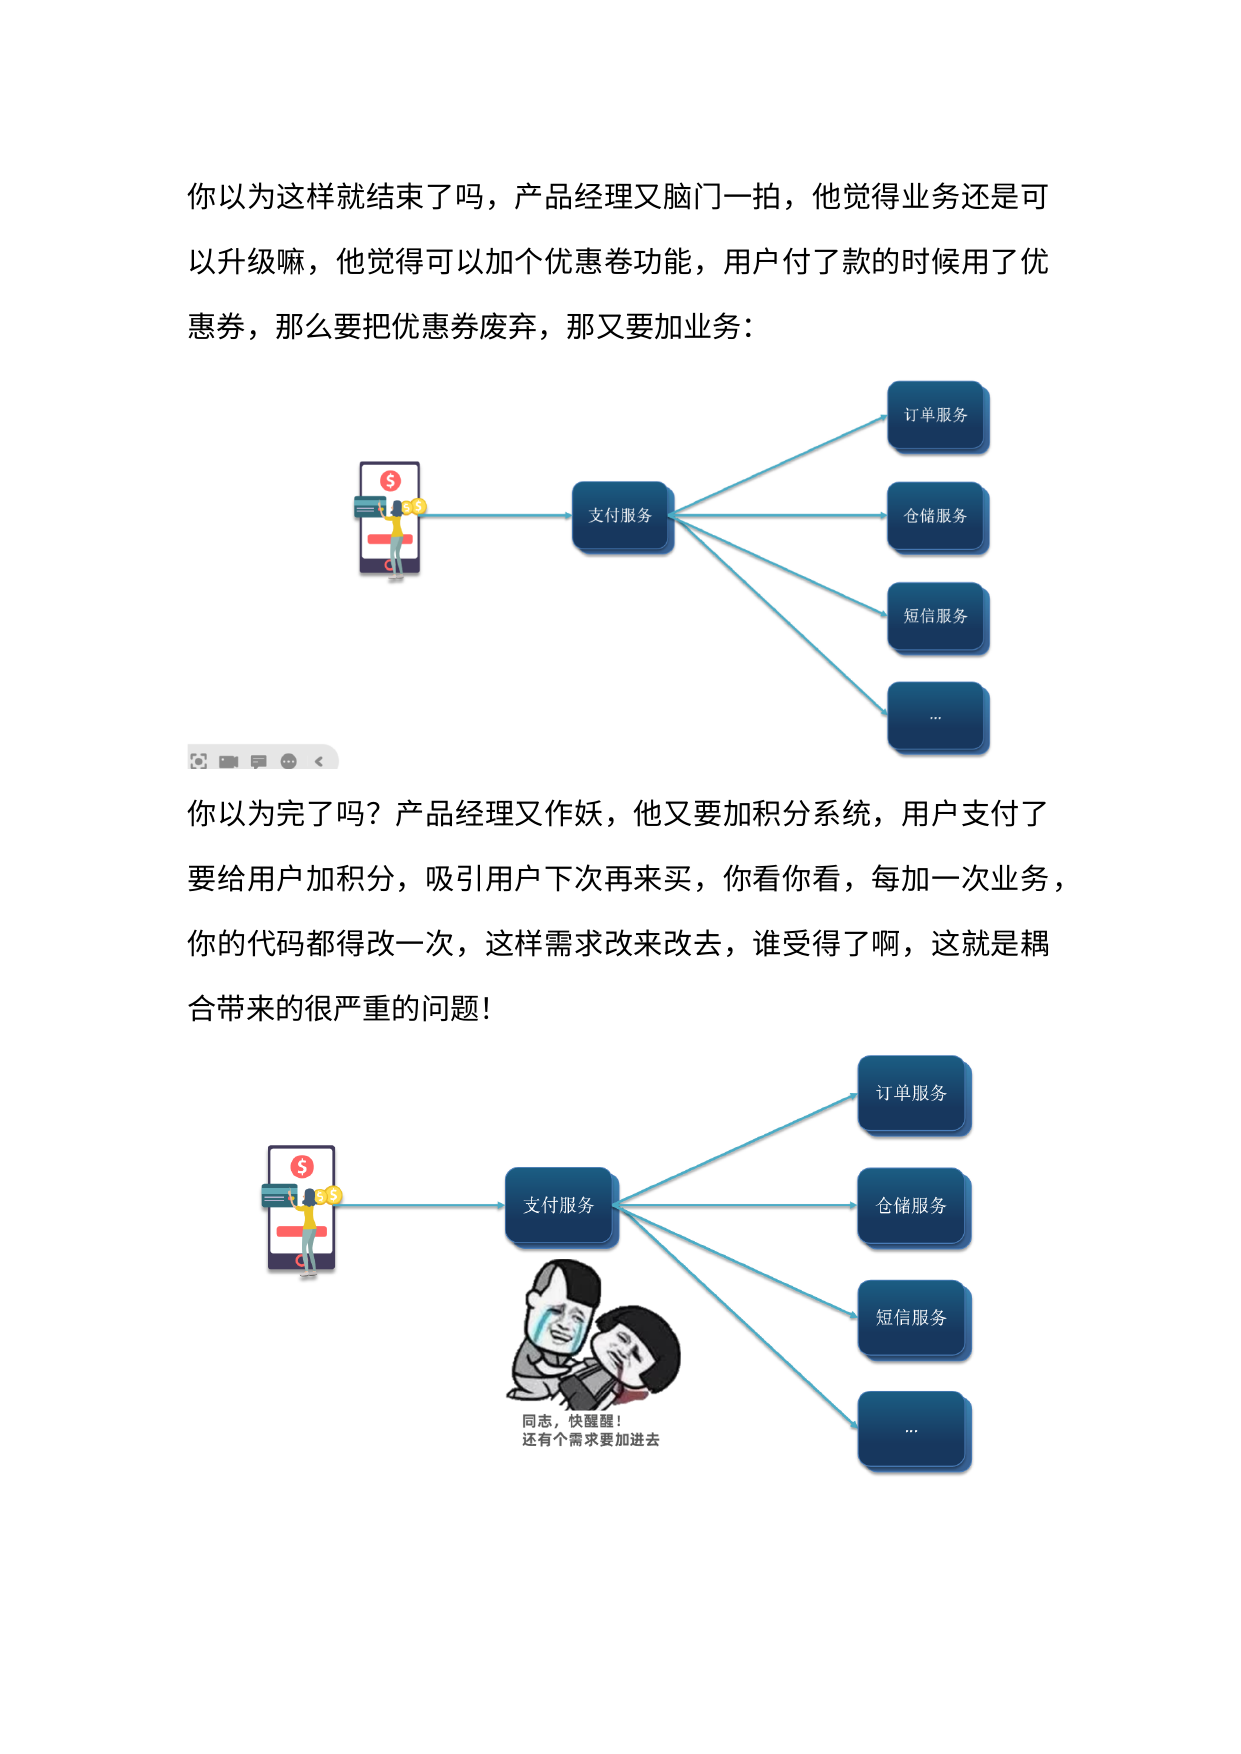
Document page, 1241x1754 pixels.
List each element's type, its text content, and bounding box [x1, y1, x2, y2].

text 你以为完了吗？产品经理又作妖，他又要加积分系统，用户支付了要给用户加积分，吸引用户下次再来买，你看你看，每加一次业务，你的代码都得改一次，这样需求改来改去，谁受得了啊，这就是耦合带来的很严重的问题！ [187, 779, 1053, 1039]
picture [187, 1039, 1053, 1489]
text 你以为这样就结束了吗，产品经理又脑门一拍，他觉得业务还是可以升级嘛，他觉得可以加个优惠卷功能，用户付了款的时候用了优惠券，那么要把优惠券废弃，那又要加业务： [187, 162, 1053, 357]
picture [187, 357, 1052, 769]
